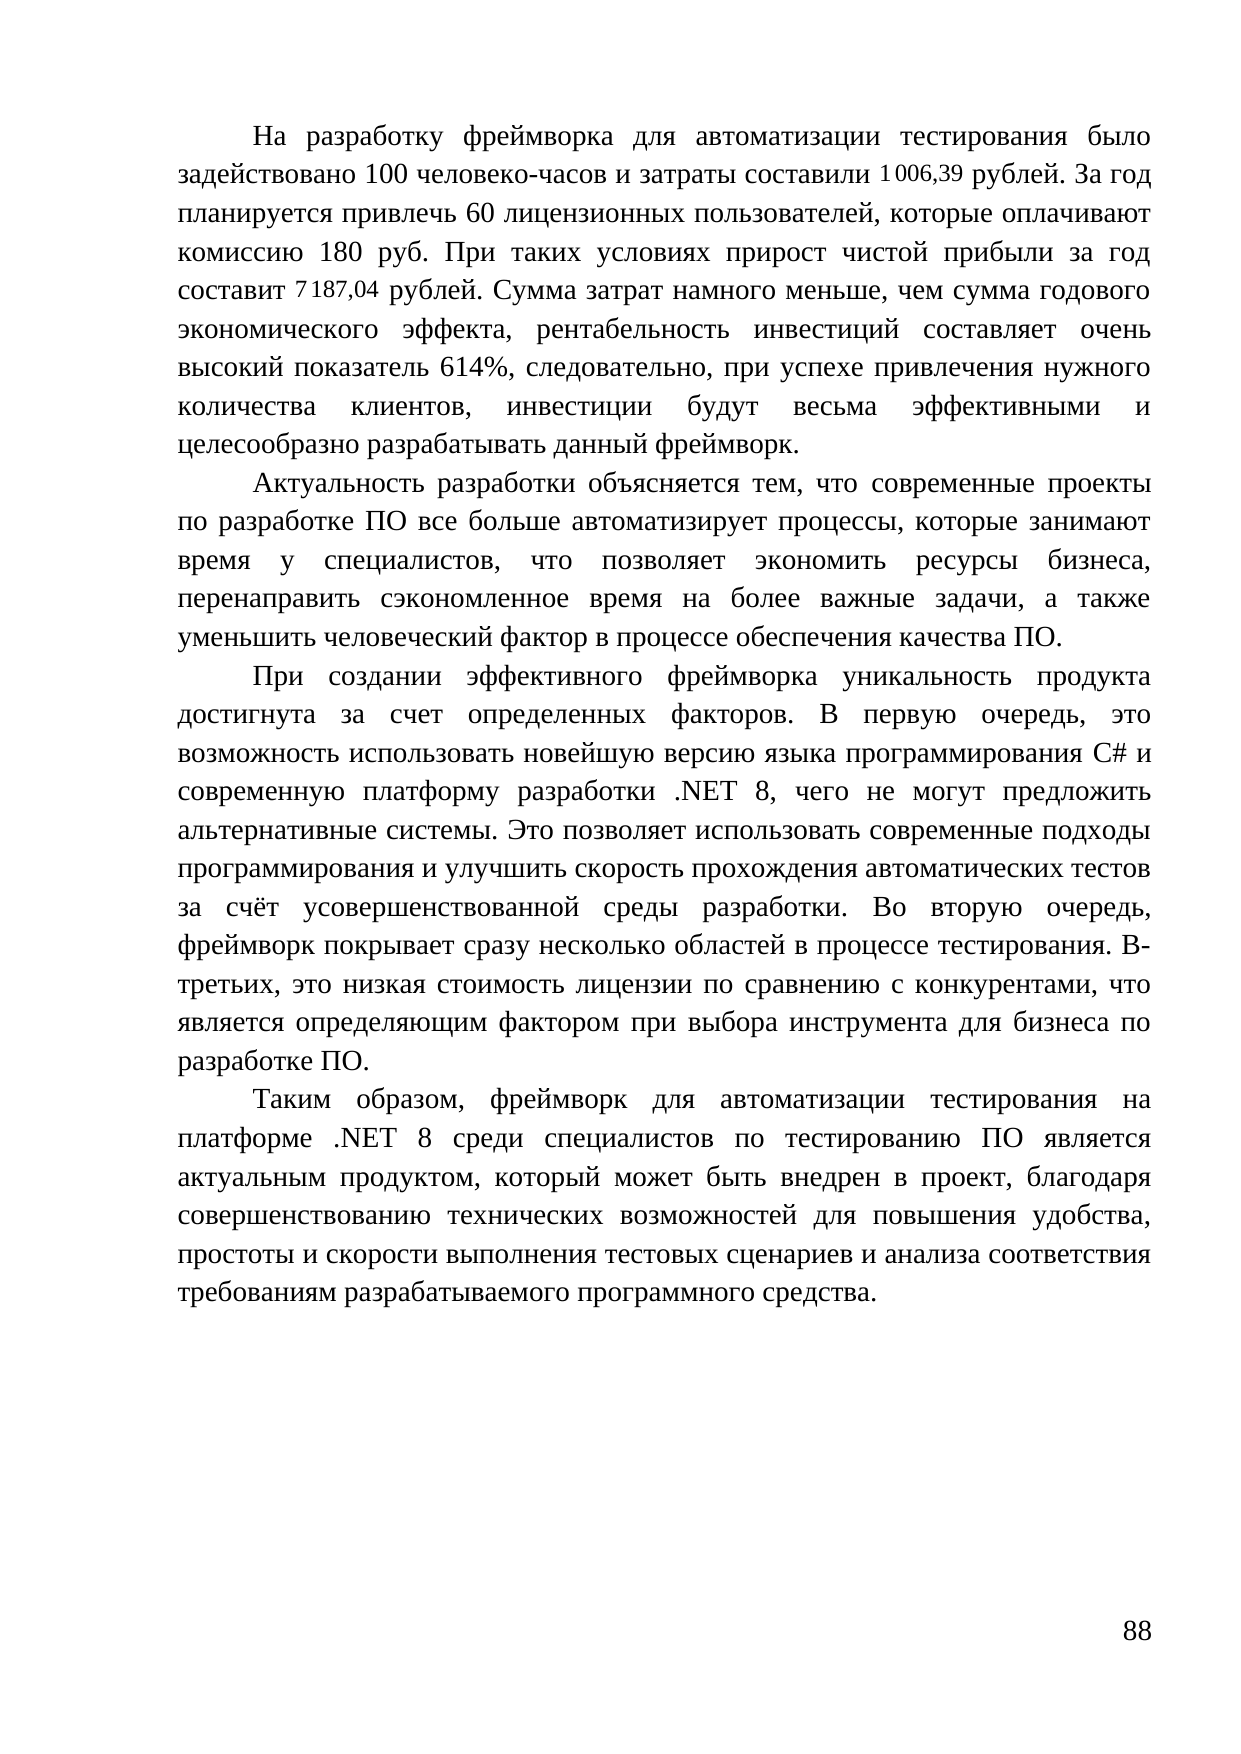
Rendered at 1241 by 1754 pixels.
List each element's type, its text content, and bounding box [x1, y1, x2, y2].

text Таким образом, фреймворк для автоматизации тестирования на платформе .NET 8 среди специалистов по тестированию ПО является актуальным продуктом, который может быть внедрен в проект, благодаря совершенствованию технических возможностей для повышения удобства, простоты и скорости выполнения тестовых сценариев и анализа соответствия требованиям разрабатываемого программного средства. [177, 1082, 1152, 1308]
text На разработку фреймворка для автоматизации тестирования было задействовано 100 человеко-часов и затраты составили рублей. За год планируется привлечь 60 лицензионных пользователей, которые оплачивают комиссию 180 руб. При таких условиях прирост чистой прибыли за год составит рублей. Сумма затрат намного меньше, чем сумма годового экономического эффекта, рентабельность инвестиций составляет очень высокий показатель 614%, следовательно, при успехе привлечения нужного количества клиентов, инвестиции будут весьма эффективными и целесообразно разрабатывать данный фреймворк. [177, 118, 1152, 460]
text При создании эффективного фреймворка уникальность продукта достигнута за счет определенных факторов. В первую очередь, это возможность использовать новейшую версию языка программирования C# и современную платформу разработки .NET 8, чего не могут предложить альтернативные системы. Это позволяет использовать современные подходы программирования и улучшить скорость прохождения автоматических тестов за счёт усовершенствованной среды разработки. Во вторую очередь, фреймворк покрывает сразу несколько областей в процессе тестирования. В-третьих, это низкая стоимость лицензии по сравнению с конкурентами, что является определяющим фактором при выбора инструмента для бизнеса по разработке ПО. [177, 658, 1152, 1077]
text Актуальность разработки объясняется тем, что современные проекты по разработке ПО все больше автоматизирует процессы, которые занимают время у специалистов, что позволяет экономить ресурсы бизнеса, перенаправить сэкономленное время на более важные задачи, а также уменьшить человеческий фактор в процессе обеспечения качества ПО. [177, 465, 1152, 653]
